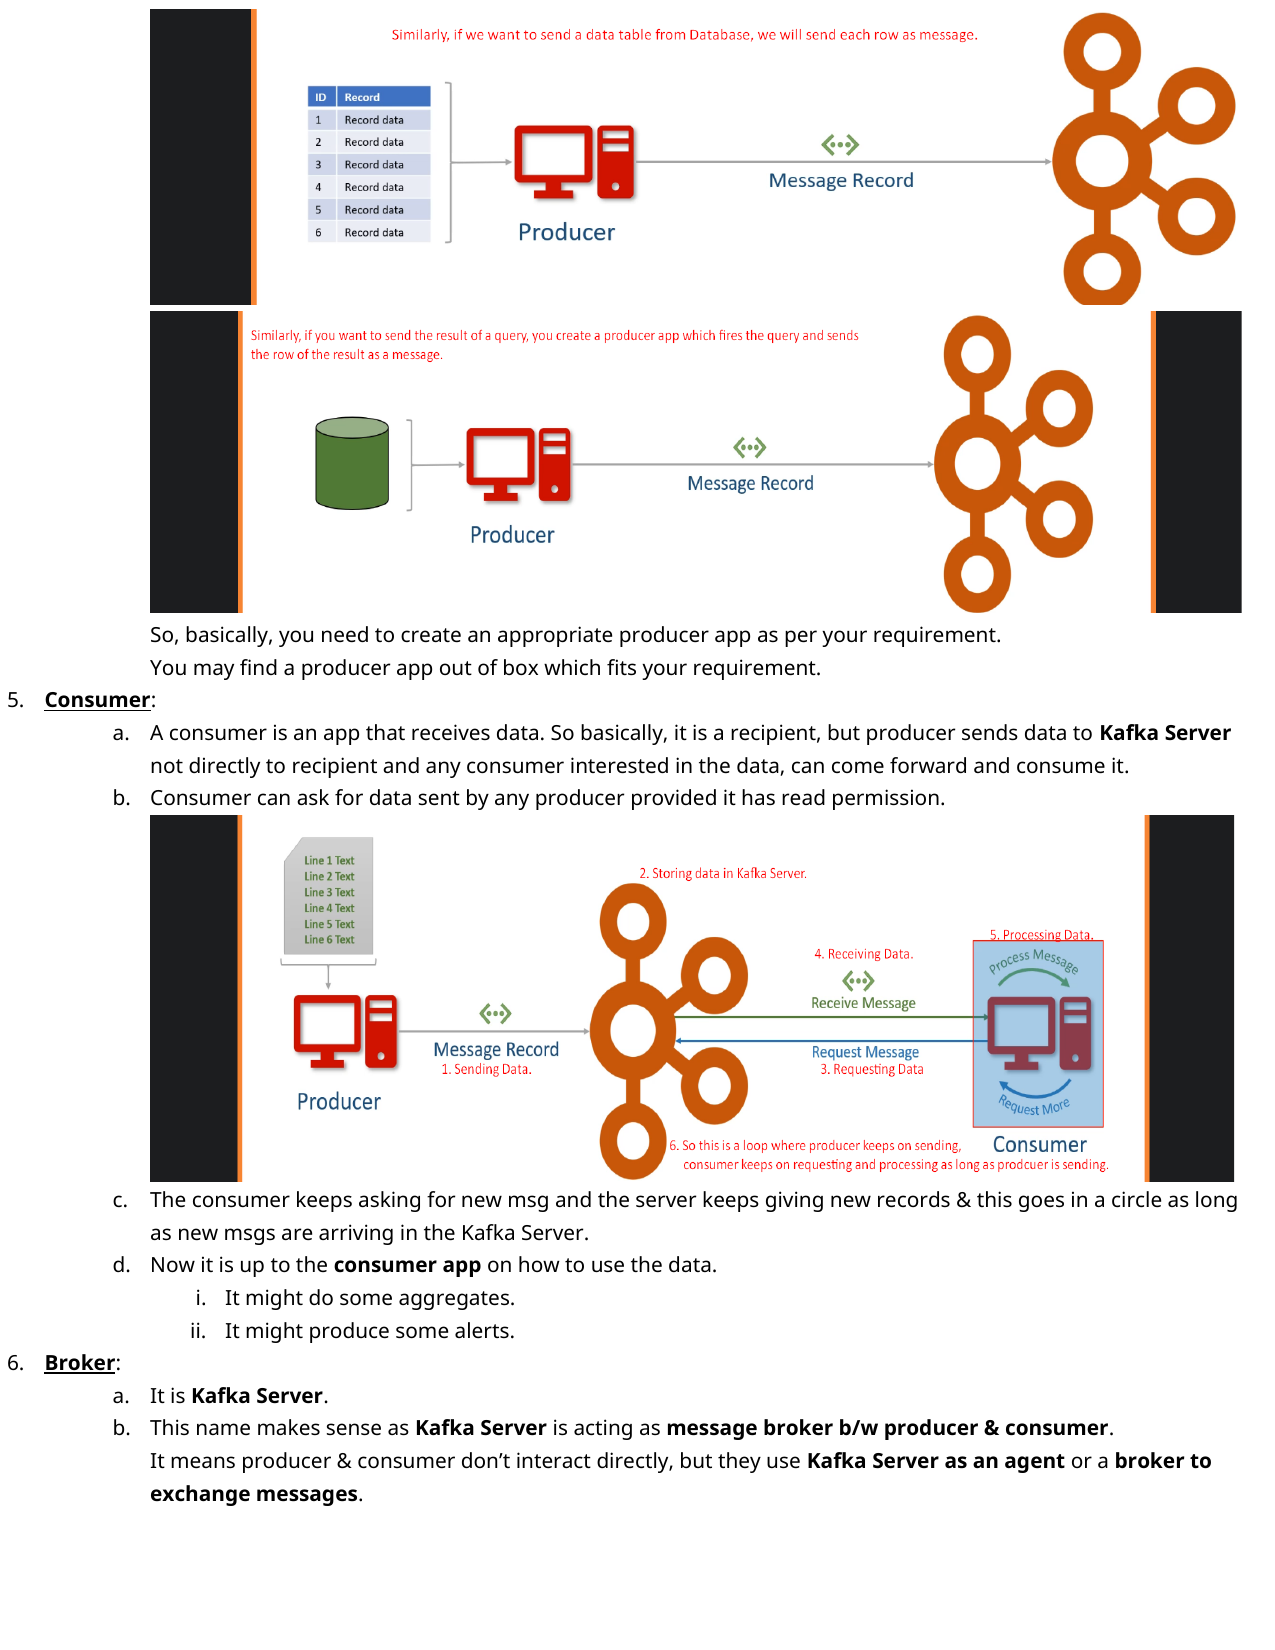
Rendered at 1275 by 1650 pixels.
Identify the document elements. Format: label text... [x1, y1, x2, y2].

list It might do some aggregates. [206, 1283, 1255, 1312]
list A consumer is an app that receives data. So basically, it is a recipient, but producer sends data to Kafka Server not directly to recipient and any consumer interested in the data, can come forward and consume it. [112, 718, 1255, 779]
picture [150, 9, 1275, 305]
list Now it is up to the consumer app on how to use the data. [112, 1251, 1255, 1279]
picture [150, 311, 1242, 613]
list Broker: [7, 1348, 1255, 1377]
list The consumer keeps asking for new msg and the server keeps giving new records & this goes in a circle as long as new msgs are arriving in the Kafka Server. [112, 1185, 1255, 1246]
list This name makes sense as Kafka Server is acting as message broker b/w producer & consumer. It means producer & consumer don’t interact directly, but they use Kafka Server as an agent or a broker to exchange messages. [112, 1413, 1255, 1507]
list It is Kafka Server. [112, 1381, 1255, 1409]
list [112, 9, 1255, 681]
list It might produce some alerts. [206, 1316, 1255, 1344]
list Consumer: [7, 686, 1255, 714]
picture [150, 815, 1235, 1182]
